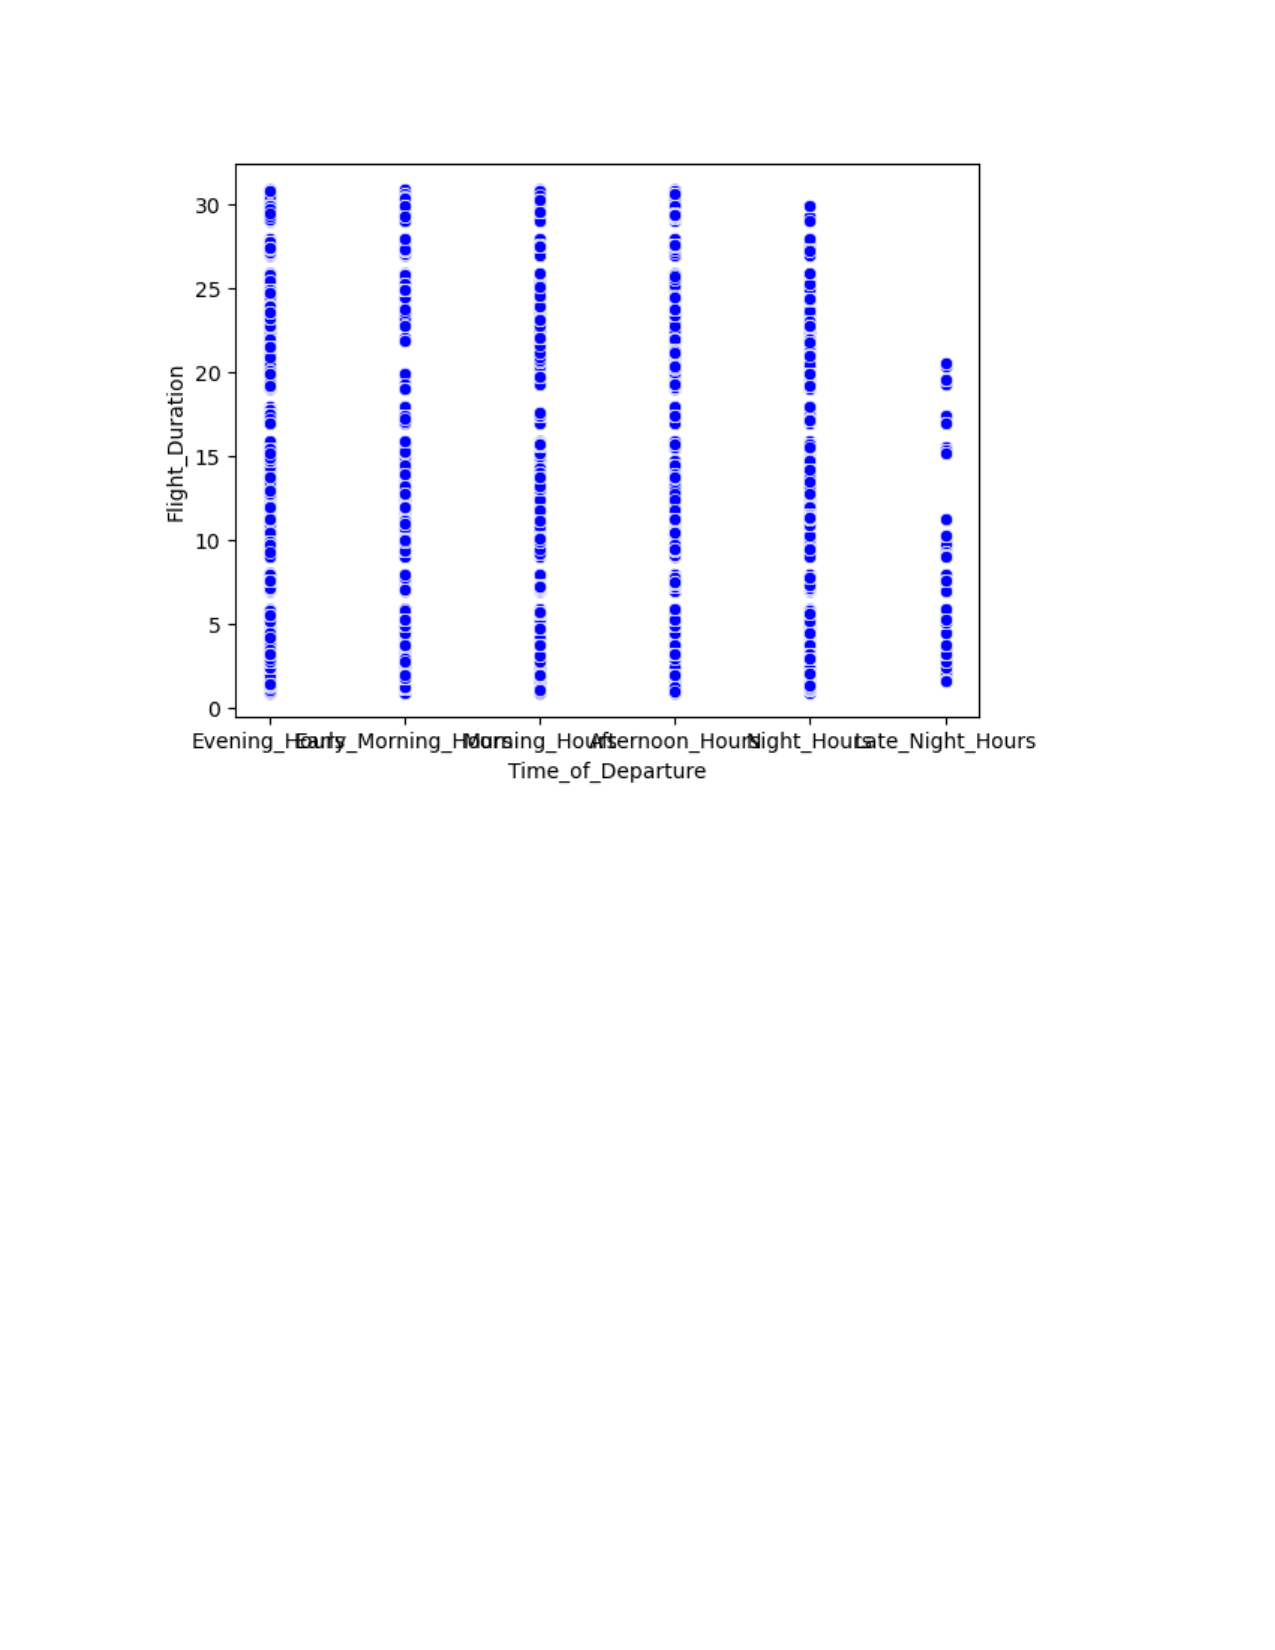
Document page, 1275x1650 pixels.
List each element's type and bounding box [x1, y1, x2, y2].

picture [150, 150, 1050, 798]
